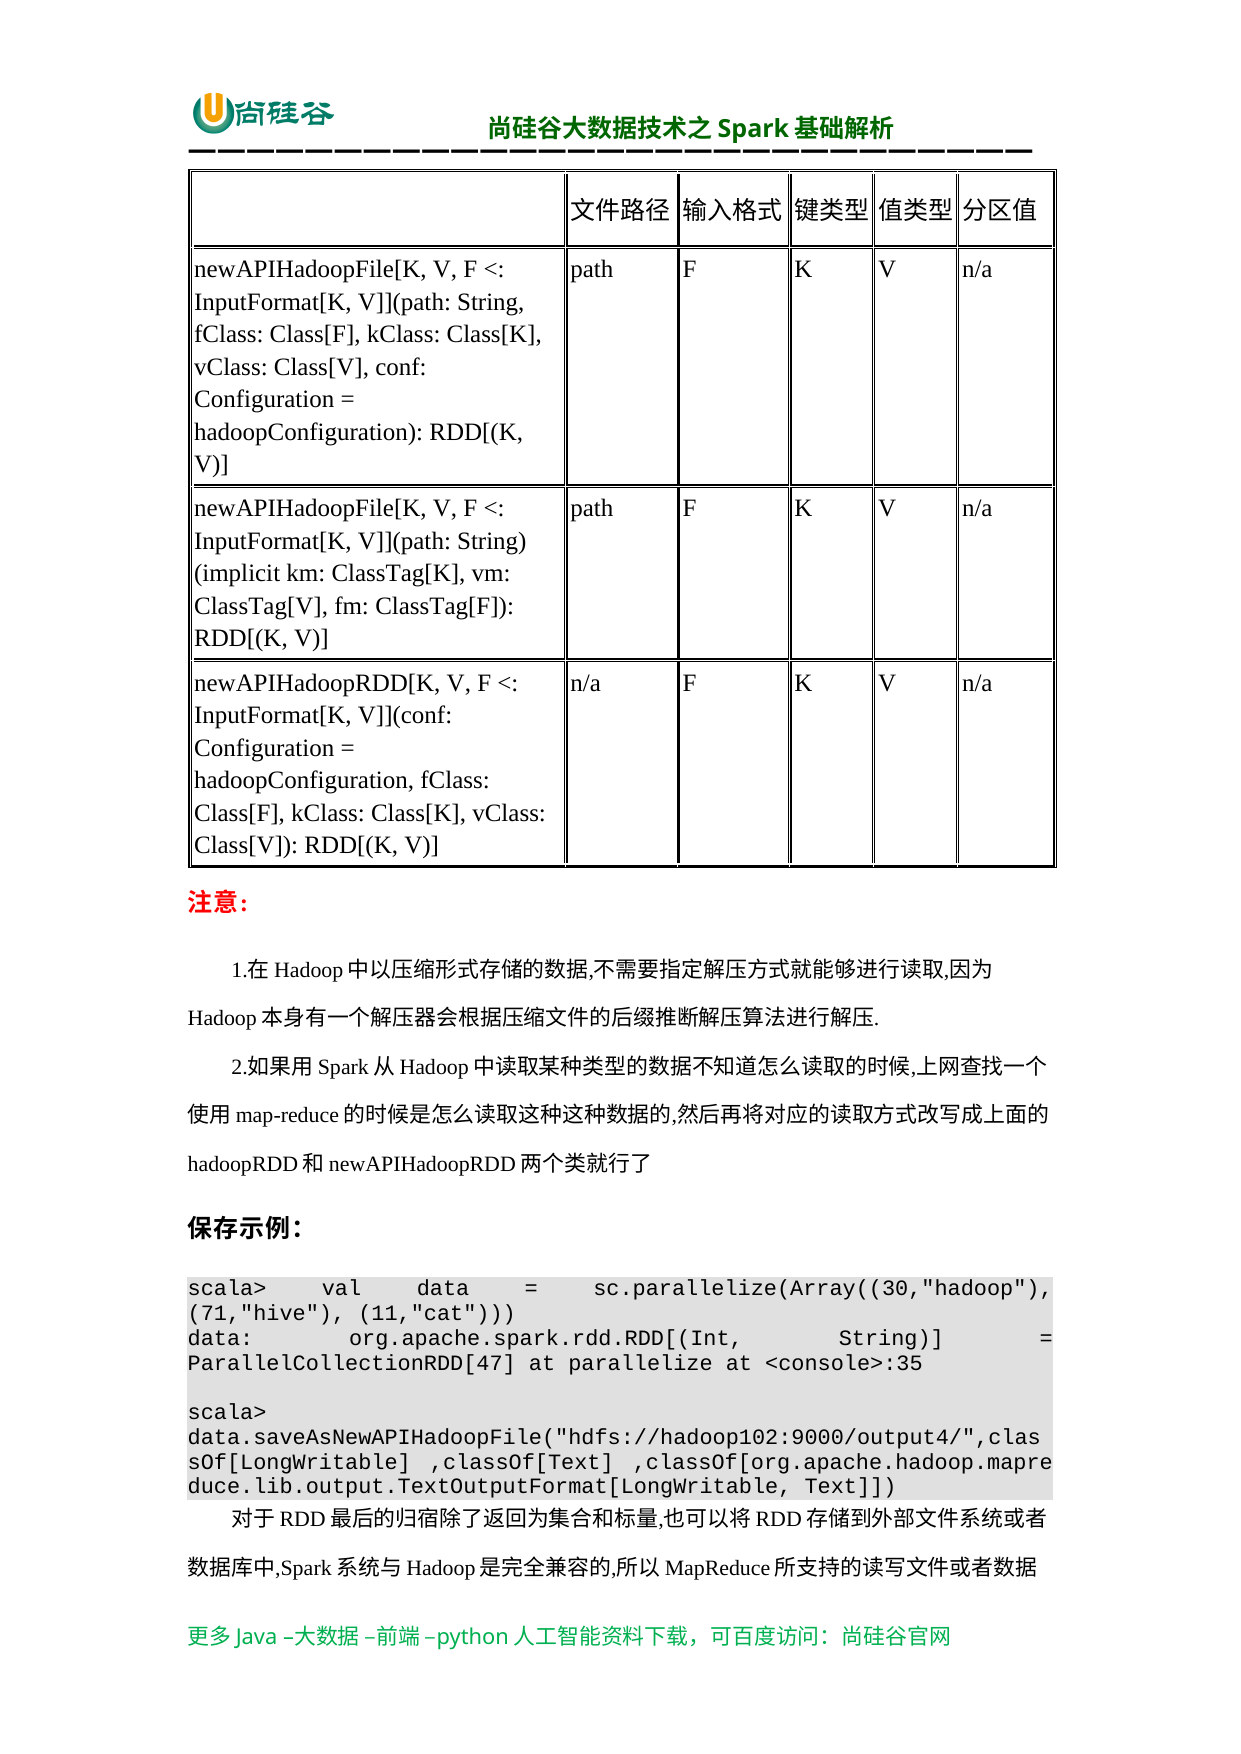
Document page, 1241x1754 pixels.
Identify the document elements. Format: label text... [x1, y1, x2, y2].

table_header [190, 170, 566, 245]
text 注意: [187, 868, 1053, 933]
text 1.在Hadoop中以压缩形式存储的数据,不需要指定解压方式就能够进行读取,因为Hadoop本身有一个解压器会根据压缩文件的后缀推断解压算法进行解压. [187, 951, 1053, 1032]
table_cell K [792, 249, 872, 484]
table_cell F [678, 658, 790, 865]
table_cell K [790, 662, 874, 865]
text scala> data.saveAsNewAPIHadoopFile("hdfs://hadoop102:9000/output4/",classOf[LongWritable] ,classOf[Text] ,classOf[org.apache.hadoop.mapreduce.lib.output.TextOutputFormat[LongWritable, Text]]) [187, 1401, 1053, 1500]
table_cell path [568, 488, 677, 658]
table_cell path [568, 249, 677, 484]
table_cell n/a [959, 245, 1054, 484]
table_cell V [874, 662, 958, 865]
table_header 输入格式 [678, 170, 790, 245]
table_cell newAPIHadoopFile[K, V, F <: InputFormat[K, V]](path: String, fClass: Class[F], kClass: Class[K], vClass: Class[V], conf: Configuration = hadoopConfiguration): RDD[(K, V)] [192, 245, 564, 484]
text 2.如果用Spark从Hadoop中读取某种类型的数据不知道怎么读取的时候,上网查找一个使用map-reduce的时候是怎么读取这种这种数据的,然后再将对应的读取方式改写成上面的hadoopRDD和newAPIHadoopRDD两个类就行了 [187, 1048, 1053, 1178]
table_header 值类型 [874, 172, 958, 245]
table_header 键类型 [790, 172, 874, 245]
table_cell newAPIHadoopFile[K, V, F <: InputFormat[K, V]](path: String)(implicit km: ClassTag[K], vm: ClassTag[V], fm: ClassTag[F]): RDD[(K, V)] [192, 484, 564, 658]
table_cell F [680, 249, 788, 484]
table_cell F [680, 488, 788, 658]
picture [187, 88, 338, 138]
table_cell newAPIHadoopRDD[K, V, F <: InputFormat[K, V]](conf: Configuration = hadoopConfiguration, fClass: Class[F], kClass: Class[K], vClass: Class[V]): RDD[(K, V)] [192, 658, 566, 865]
table_cell n/a [958, 658, 1054, 865]
text data: org.apache.spark.rdd.RDD[(Int, String)] = ParallelCollectionRDD[47] at parallelize at <console>:35 [187, 1327, 1053, 1376]
table_cell V [875, 488, 956, 658]
table_header 文件路径 [566, 170, 678, 245]
table_cell V [875, 249, 956, 484]
table_cell n/a [959, 484, 1054, 658]
table_header 分区值 [958, 172, 1053, 245]
text 保存示例： [187, 1194, 1053, 1259]
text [187, 1500, 1053, 1582]
text scala> val data = sc.parallelize(Array((30,"hadoop"), (71,"hive"), (11,"cat"))) [187, 1277, 1053, 1327]
table_cell K [792, 488, 872, 658]
table_cell n/a [566, 662, 678, 865]
